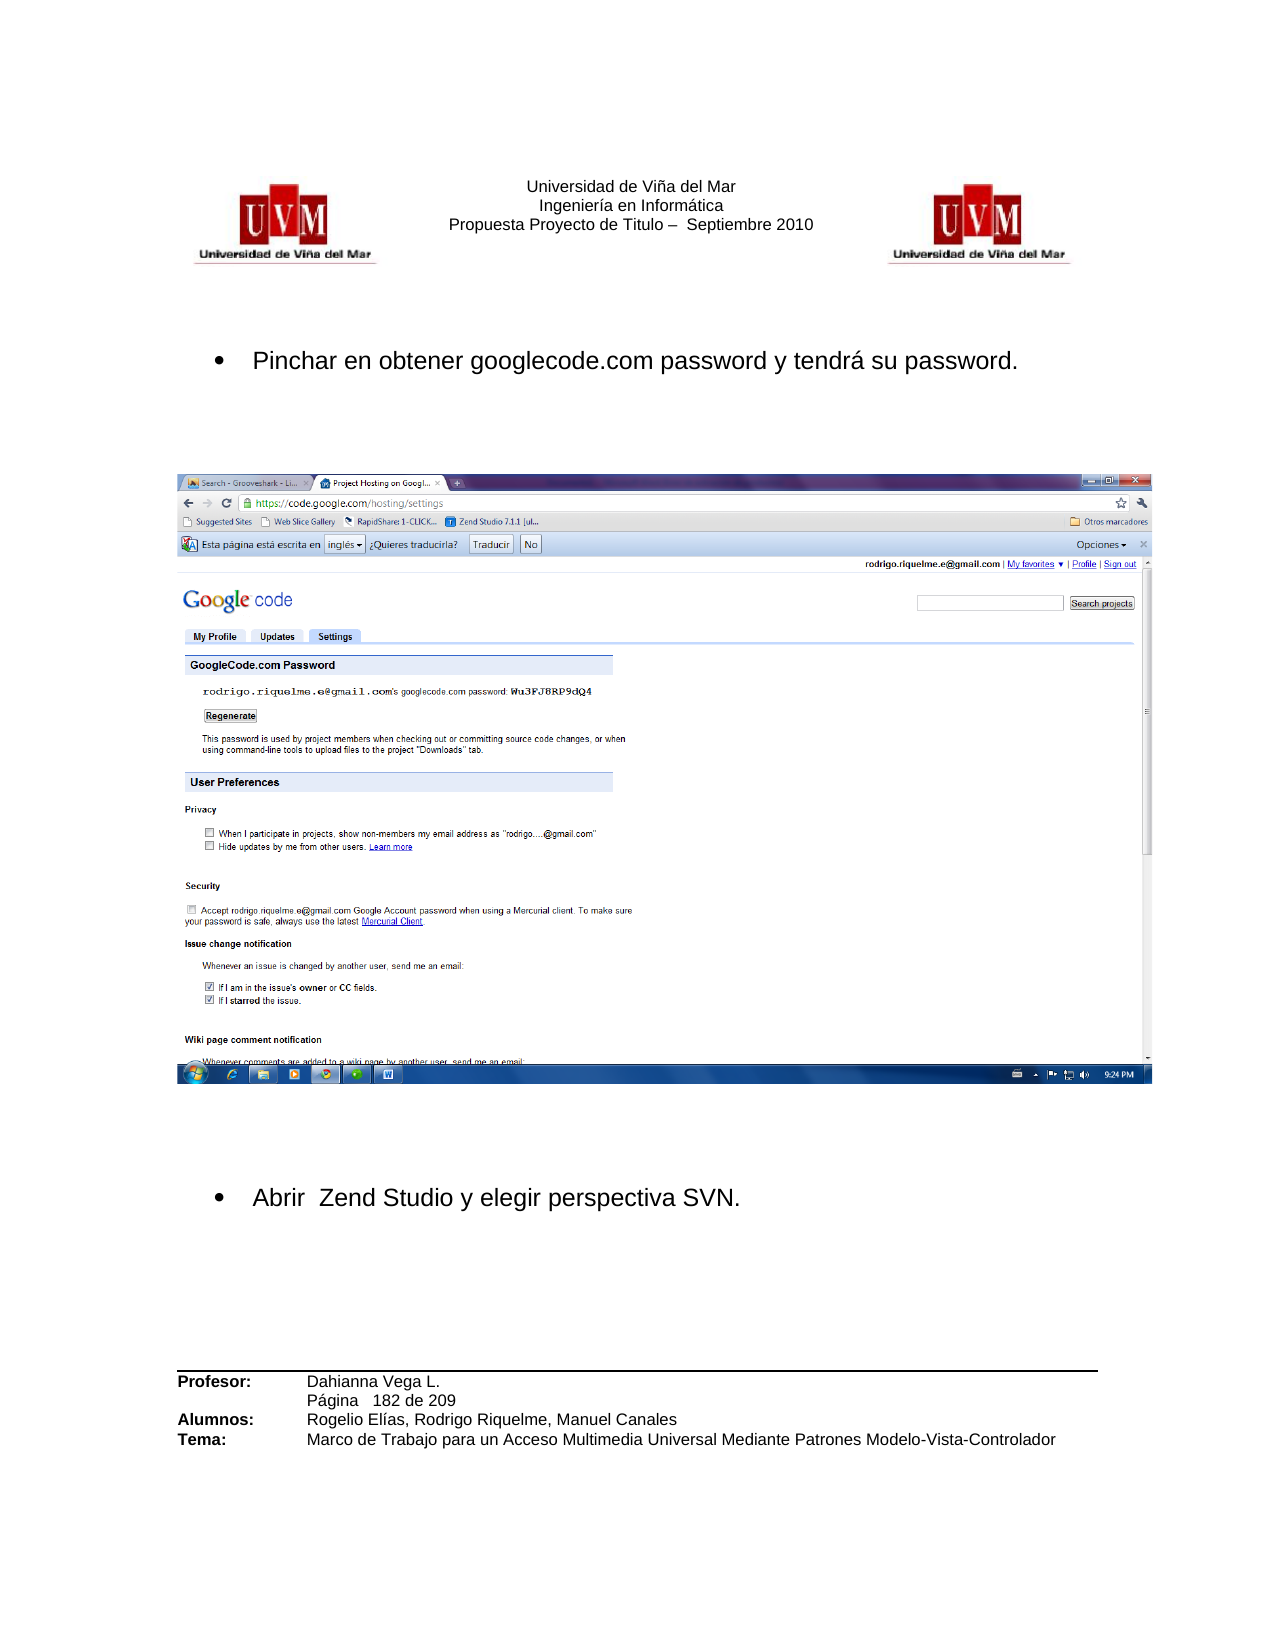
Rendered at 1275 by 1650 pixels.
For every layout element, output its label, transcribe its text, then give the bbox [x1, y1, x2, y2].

list Pinchar en obtener googlecode.com password y tendrá su password. [215, 346, 1098, 375]
list Abrir Zend Studio y elegir perspectiva SVN. [215, 1183, 1098, 1212]
picture [871, 176, 1084, 267]
picture [177, 474, 1153, 1084]
picture [177, 176, 390, 267]
